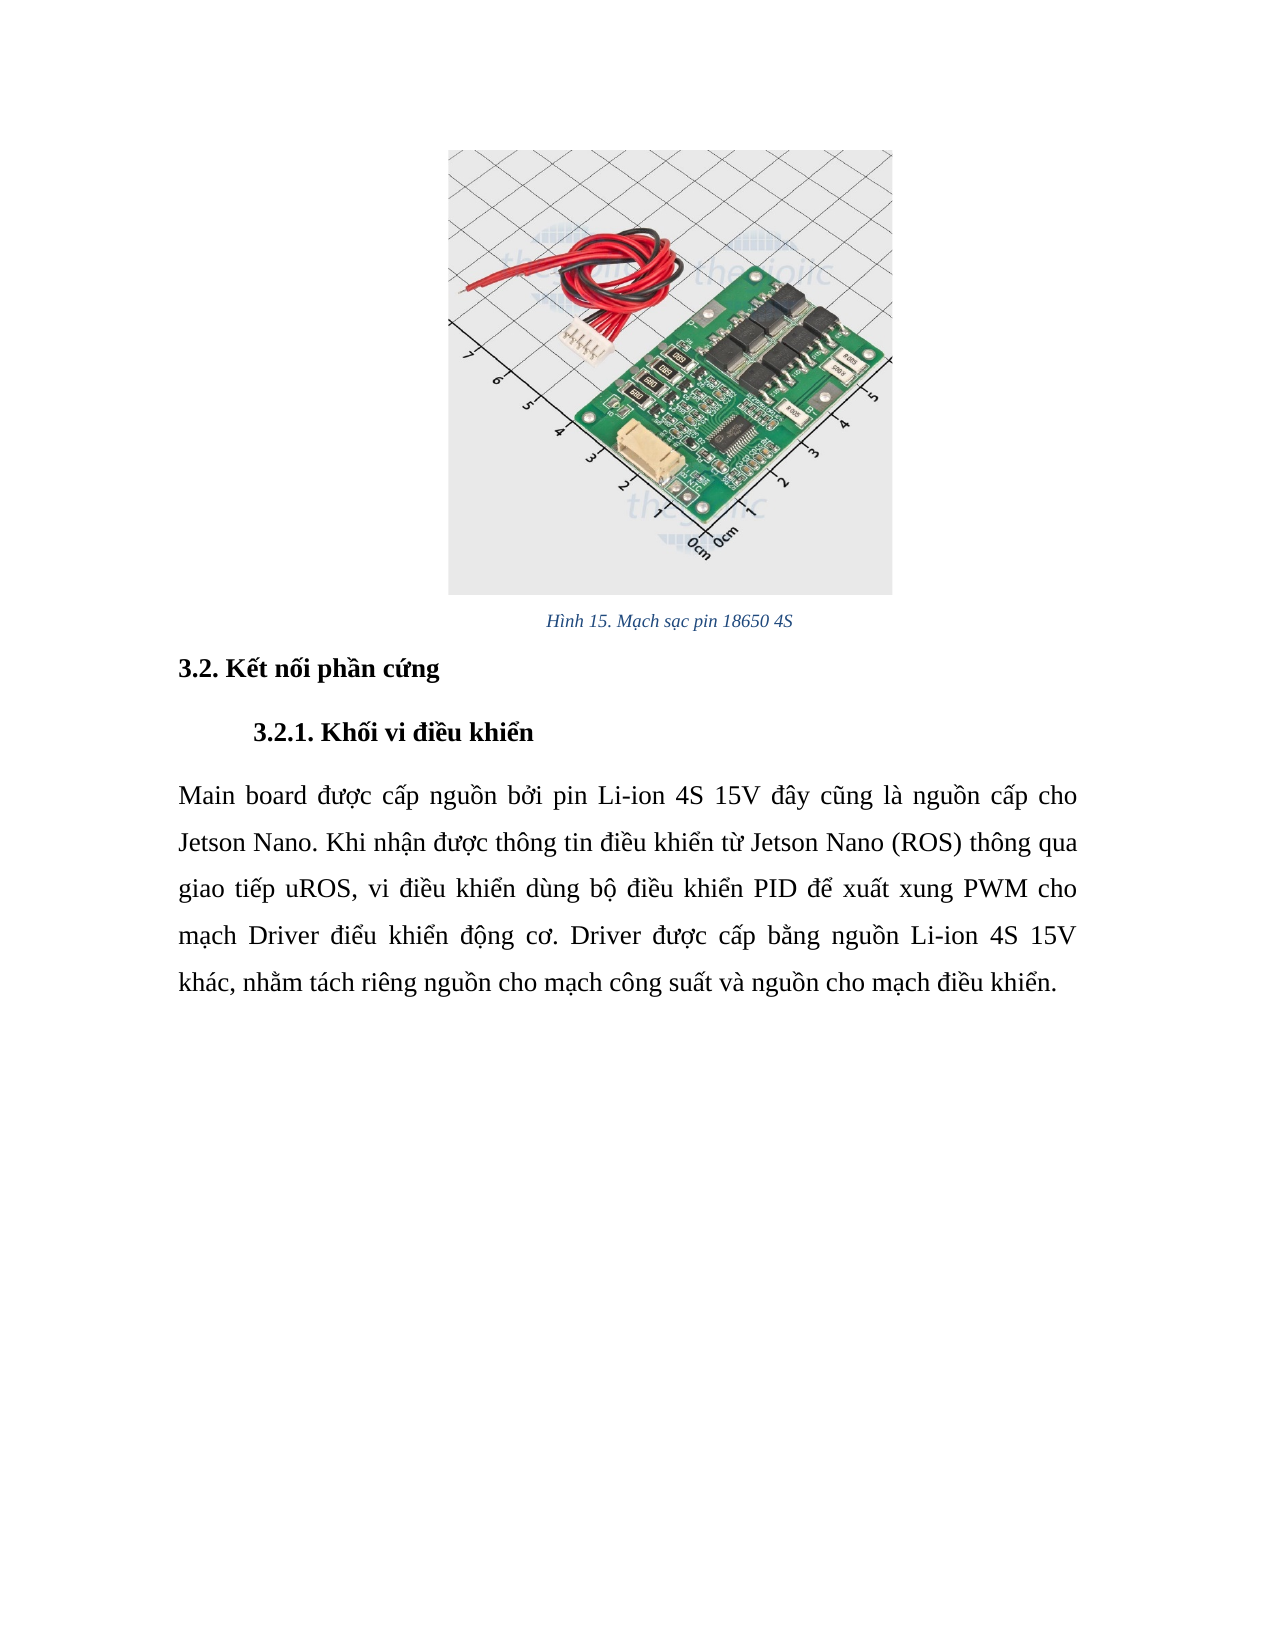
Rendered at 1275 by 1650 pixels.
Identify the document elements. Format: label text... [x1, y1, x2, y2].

text Hình 15. Mạch sạc pin 18650 4S [178, 610, 1162, 631]
text 3.2.1. Khối vi điều khiển [178, 716, 1078, 747]
text 3.2. Kết nối phần cứng [178, 652, 1078, 683]
text Main board được cấp nguồn bởi pin Li-ion 4S 15V đây cũng là nguồn cấp cho Jetson Nano. Khi nhận được thông tin điều khiển từ Jetson Nano (ROS) thông qua giao tiếp uROS, vi điều khiển dùng bộ điều khiển PID để xuất xung PWM cho mạch Driver điểu khiển động cơ. Driver được cấp bằng nguồn Li-ion 4S 15V khác, nhằm tách riêng nguồn cho mạch công suất và nguồn cho mạch điều khiển. [178, 779, 1078, 997]
picture [448, 150, 893, 595]
